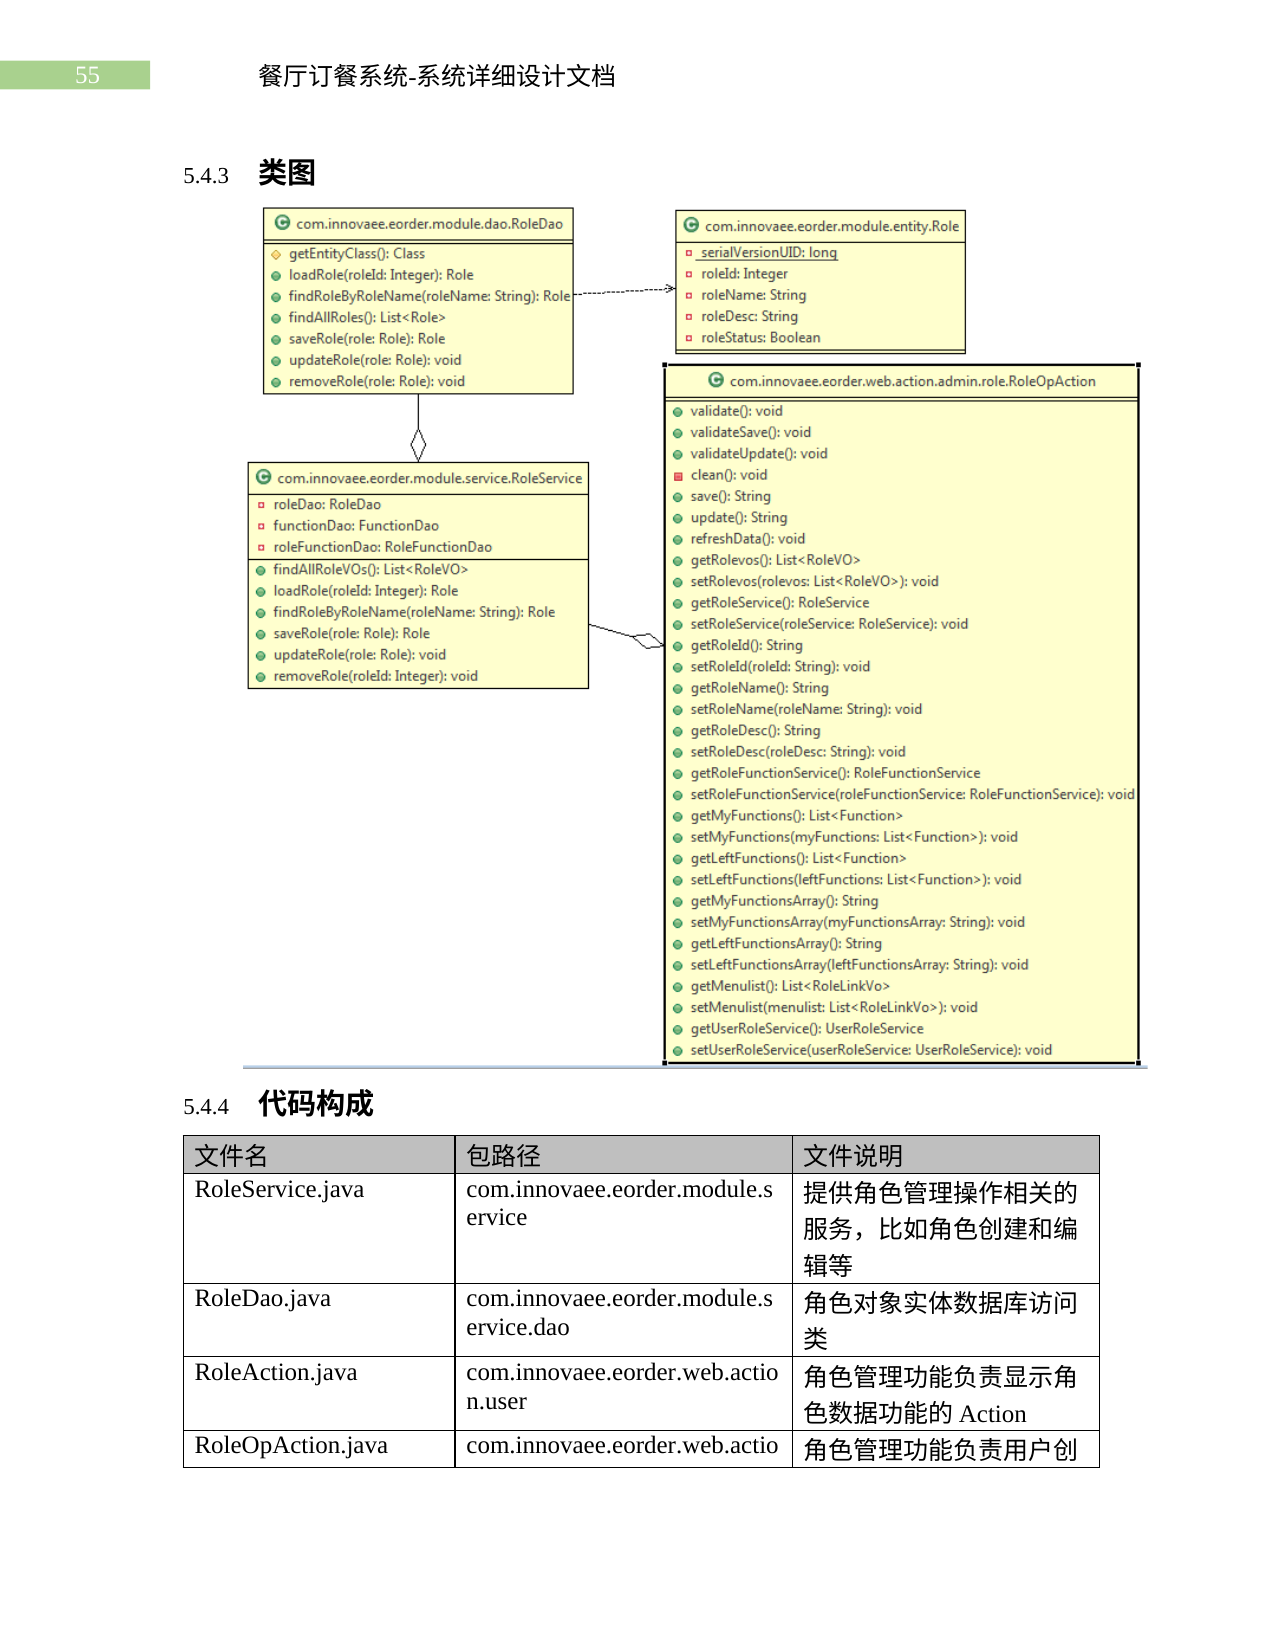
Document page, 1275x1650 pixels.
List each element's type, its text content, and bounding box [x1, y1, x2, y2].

table_cell 提供角色管理操作相关的服务，比如角色创建和编辑等 [793, 1174, 1099, 1282]
table_cell RoleOpAction.java [184, 1431, 454, 1467]
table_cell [456, 1431, 792, 1467]
subtitle 代码构成 [183, 1081, 1088, 1123]
table_cell com.innovaee.eorder.module.service [456, 1174, 792, 1282]
table_cell 角色对象实体数据库访问类 [793, 1284, 1099, 1356]
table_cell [793, 1431, 1099, 1467]
table_header 文件说明 [793, 1136, 1099, 1173]
table_cell RoleService.java [184, 1174, 454, 1282]
table_cell com.innovaee.eorder.web.action.user [456, 1357, 792, 1429]
table_cell com.innovaee.eorder.module.service.dao [456, 1284, 792, 1356]
table_cell 角色管理功能负责显示角色数据功能的Action [793, 1357, 1099, 1429]
picture [243, 204, 1148, 1069]
table_cell RoleDao.java [184, 1284, 454, 1356]
table_header 包路径 [456, 1136, 792, 1173]
subtitle 类图 [183, 150, 1088, 192]
table_cell RoleAction.java [184, 1357, 454, 1429]
table_header 文件名 [184, 1136, 454, 1173]
